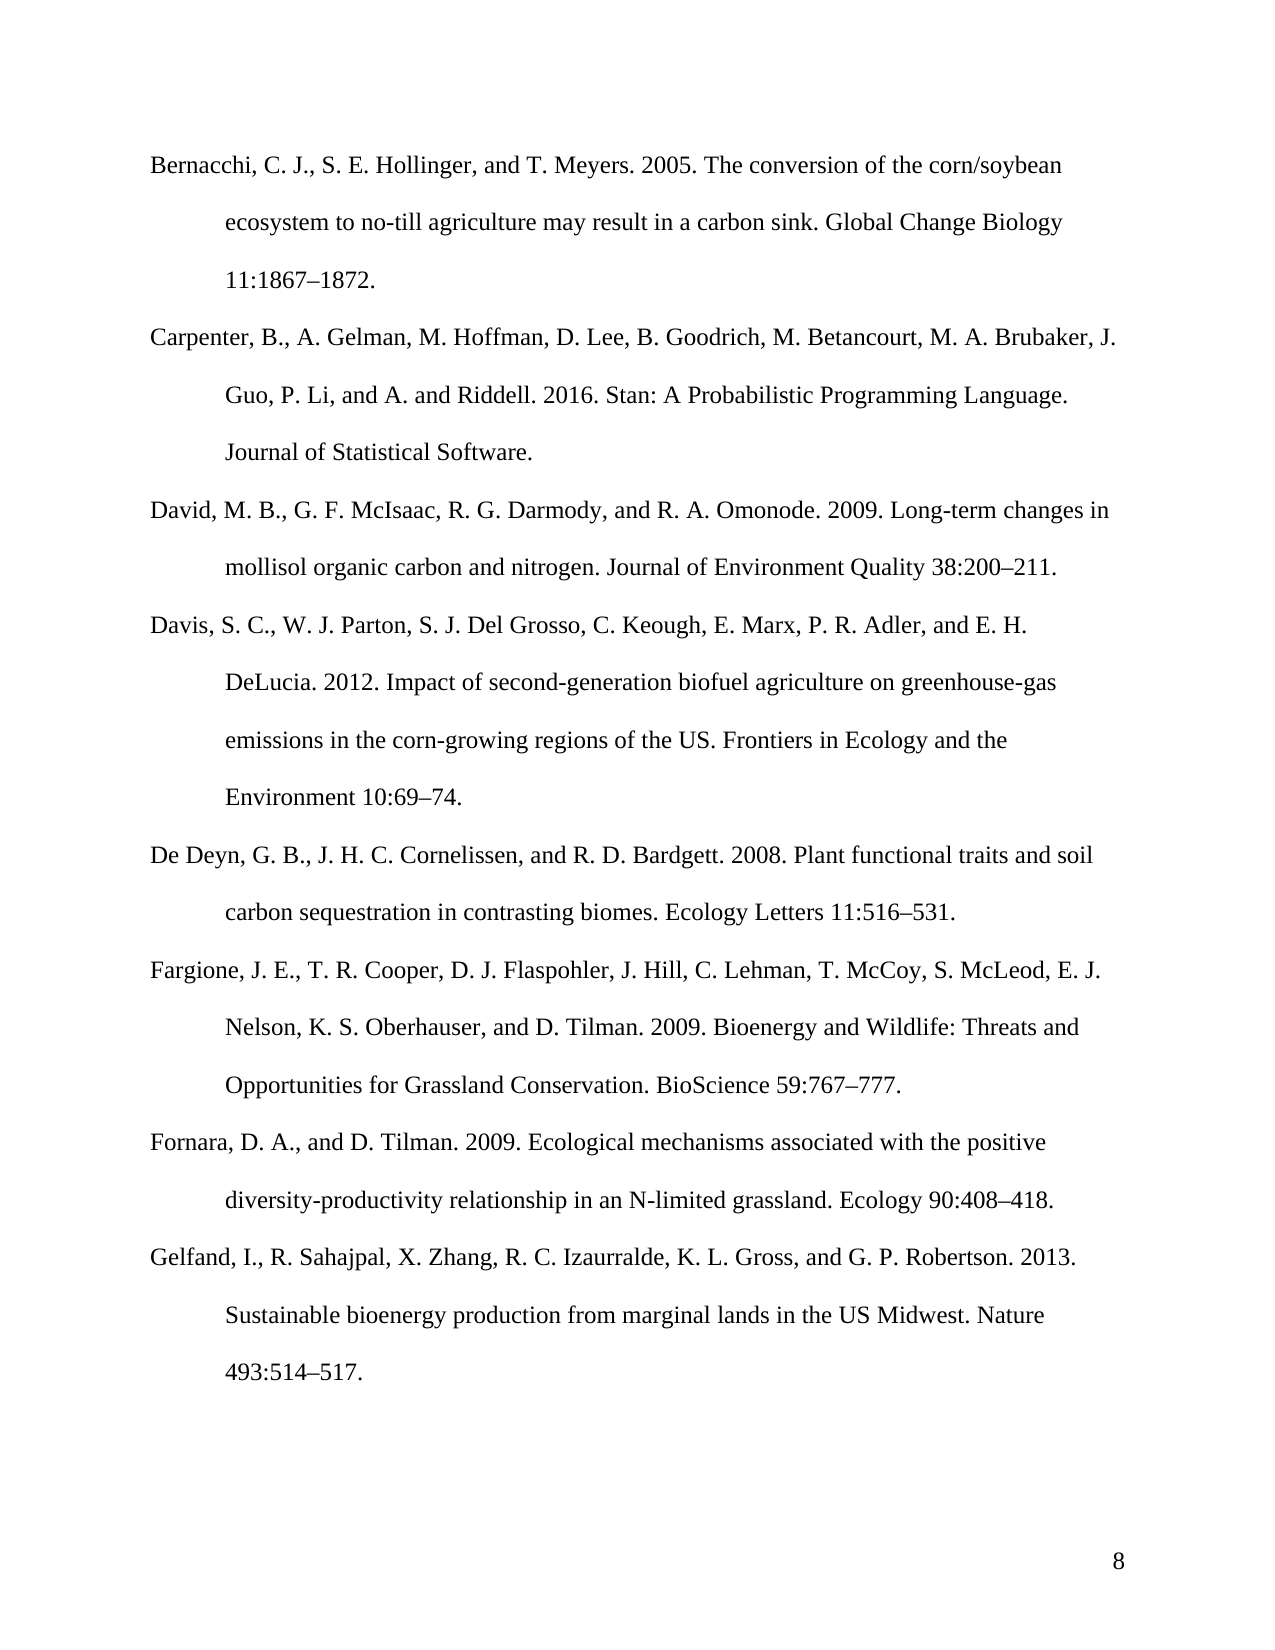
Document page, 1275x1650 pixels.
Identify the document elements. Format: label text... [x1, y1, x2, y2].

text Bernacchi, C. J., S. E. Hollinger, and T. Meyers. 2005. The conversion of the corn/soybean ecosystem to no-till agriculture may result in a carbon sink. Global Change Biology 11:1867–1872. [150, 150, 1125, 294]
text Fornara, D. A., and D. Tilman. 2009. Ecological mechanisms associated with the positive diversity-productivity relationship in an N-limited grassland. Ecology 90:408–418. [150, 1127, 1125, 1214]
text Fargione, J. E., T. R. Cooper, D. J. Flaspohler, J. Hill, C. Lehman, T. McCoy, S. McLeod, E. J. Nelson, K. S. Oberhauser, and D. Tilman. 2009. Bioenergy and Wildlife: Threats and Opportunities for Grassland Conservation. BioScience 59:767–777. [150, 955, 1125, 1099]
text De Deyn, G. B., J. H. C. Cornelissen, and R. D. Bardgett. 2008. Plant functional traits and soil carbon sequestration in contrasting biomes. Ecology Letters 11:516–531. [150, 840, 1125, 926]
text Davis, S. C., W. J. Parton, S. J. Del Grosso, C. Keough, E. Marx, P. R. Adler, and E. H. DeLucia. 2012. Impact of second-generation biofuel agriculture on greenhouse-gas emissions in the corn-growing regions of the US. Frontiers in Ecology and the Environment 10:69–74. [150, 610, 1125, 811]
text Carpenter, B., A. Gelman, M. Hoffman, D. Lee, B. Goodrich, M. Betancourt, M. A. Brubaker, J. Guo, P. Li, and A. and Riddell. 2016. Stan: A Probabilistic Programming Language. Journal of Statistical Software. [150, 322, 1125, 466]
text Gelfand, I., R. Sahajpal, X. Zhang, R. C. Izaurralde, K. L. Gross, and G. P. Robertson. 2013. Sustainable bioenergy production from marginal lands in the US Midwest. Nature 493:514–517. [150, 1242, 1125, 1386]
text David, M. B., G. F. McIsaac, R. G. Darmody, and R. A. Omonode. 2009. Long-term changes in mollisol organic carbon and nitrogen. Journal of Environment Quality 38:200–211. [150, 495, 1125, 581]
